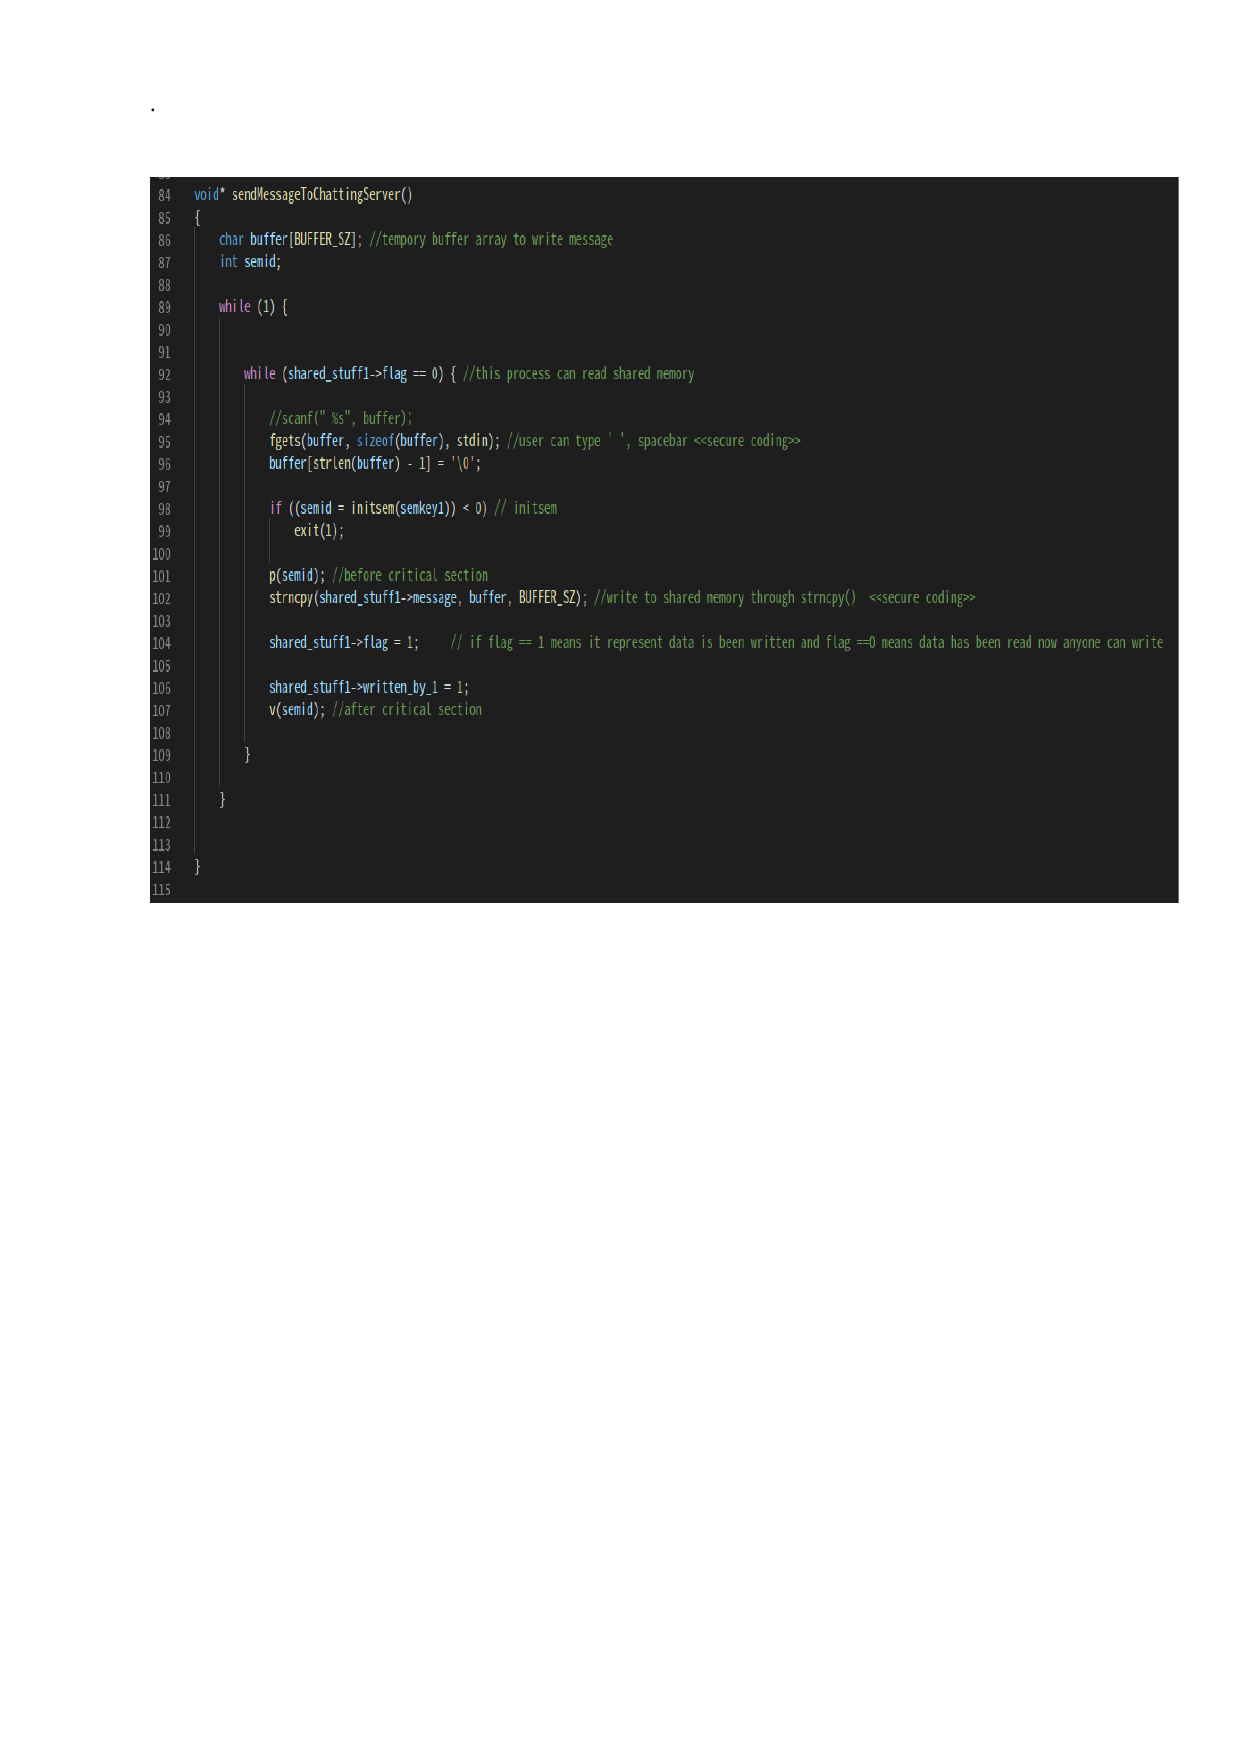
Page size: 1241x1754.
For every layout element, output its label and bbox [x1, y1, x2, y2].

picture [150, 177, 1179, 903]
